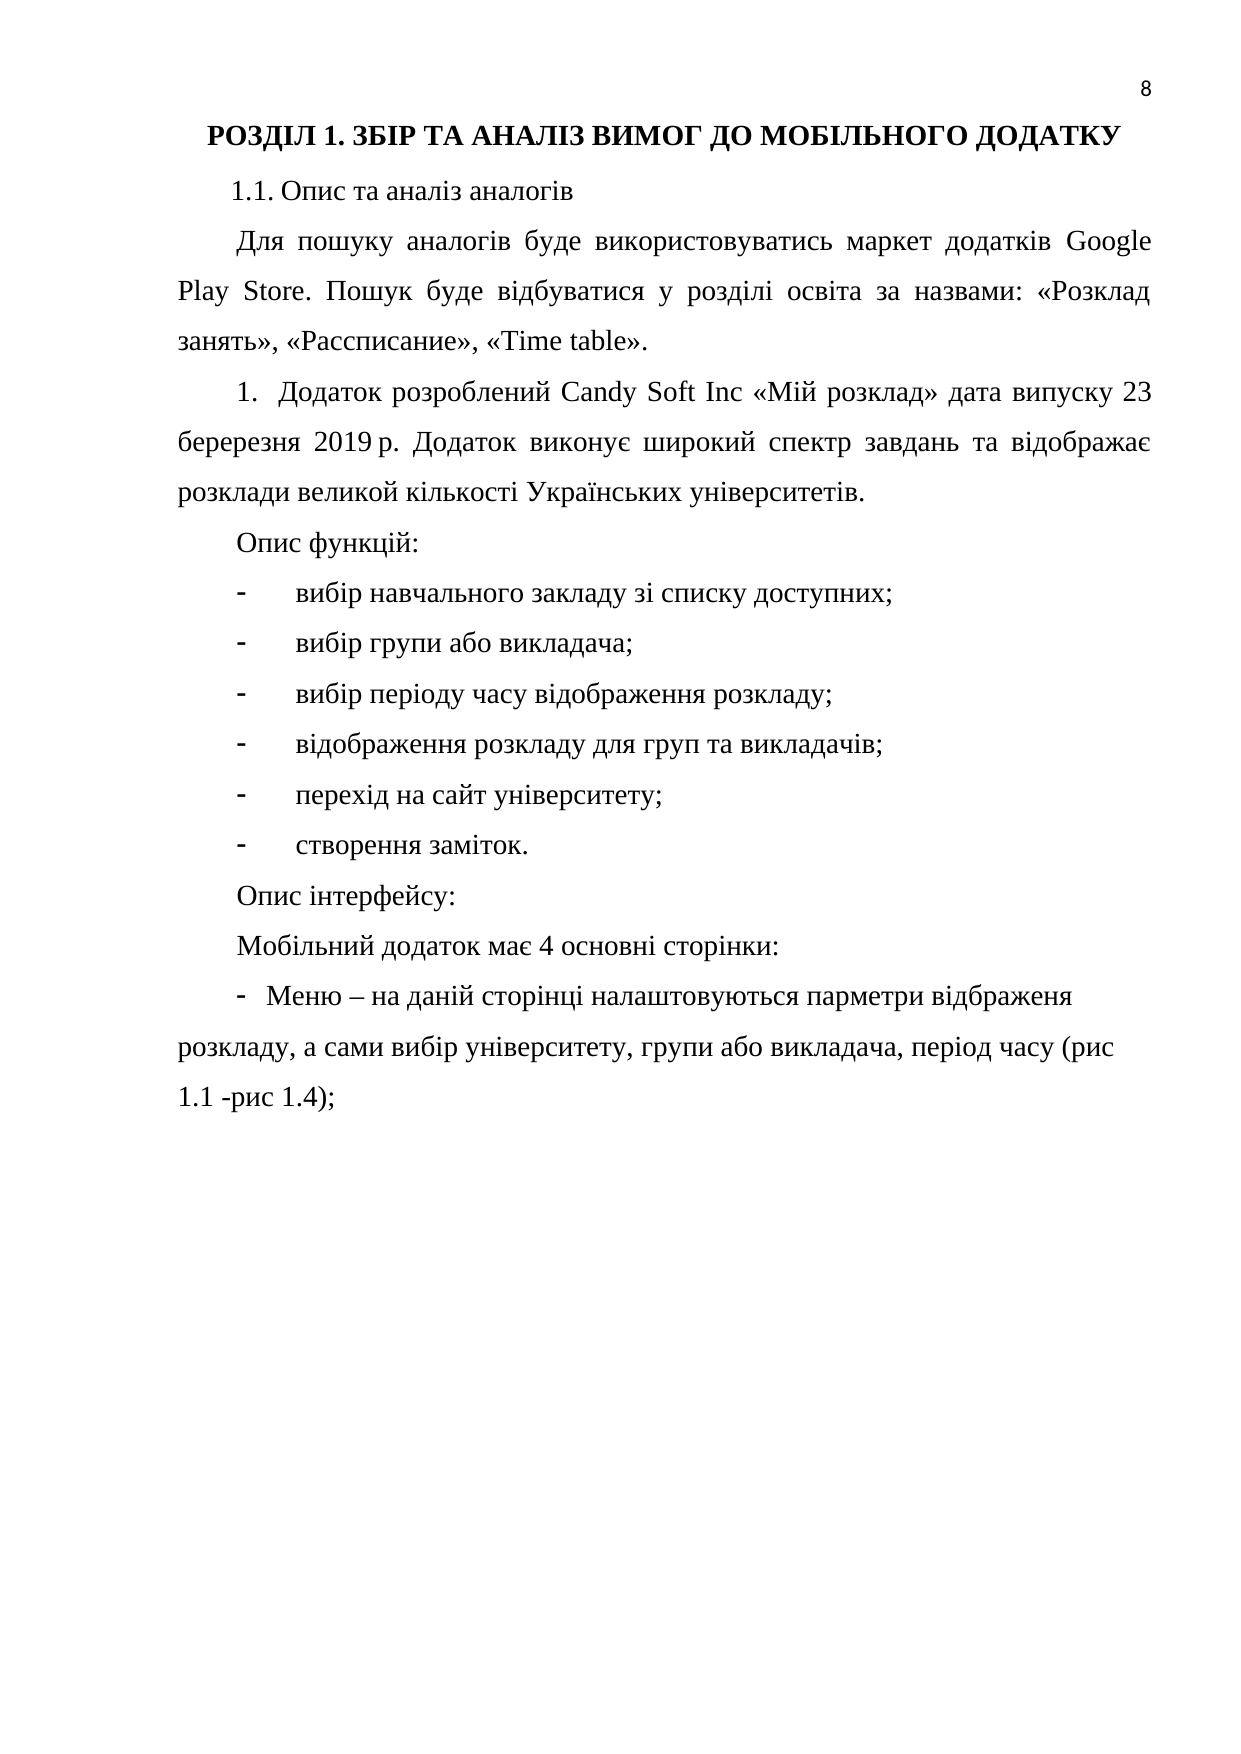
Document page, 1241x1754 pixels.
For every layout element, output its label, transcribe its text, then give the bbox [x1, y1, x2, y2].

text Для пошуку аналогів буде використовуватись маркет додатків Google Play Store. Пошук буде відбуватися у розділі освіта за назвами: «Розклад занять», «Рассписание», «Time table». [177, 223, 1152, 357]
subtitle Опис та аналіз аналогів [252, 173, 1152, 206]
text 1. Додаток розроблений Candy Soft Inc «Мій розклад» дата випуску 23 беререзня 2019 р. Додаток виконує широкий спектр завдань та відображає розклади великой кількості Українських університетів. [177, 374, 1152, 508]
list Опис інтерфейсу: [236, 878, 1152, 911]
text Опис функцій: [177, 525, 1152, 558]
list вибір навчального закладу зі списку доступних; [177, 575, 1152, 609]
list вибір групи або викладача; [177, 626, 1152, 659]
list Мобільний додаток має 4 основні сторінки: [236, 928, 1152, 961]
list вибір періоду часу відображення розкладу; [177, 676, 1152, 709]
subtitle РОЗДІЛ 1. ЗБІР ТА АНАЛІЗ ВИМОГ ДО МОБІЛЬНОГО ДОДАТКУ [177, 118, 1152, 152]
list Меню – на даній сторінці налаштовуються парметри відбраженя розкладу, а сами вибір університету, групи або викладача, період часу (рис 1.1 -рис 1.4); [177, 978, 1152, 1112]
list відображення розкладу для груп та викладачів; [177, 726, 1152, 760]
list перехід на сайт університету; [177, 777, 1152, 810]
list створення заміток. [177, 827, 1152, 861]
